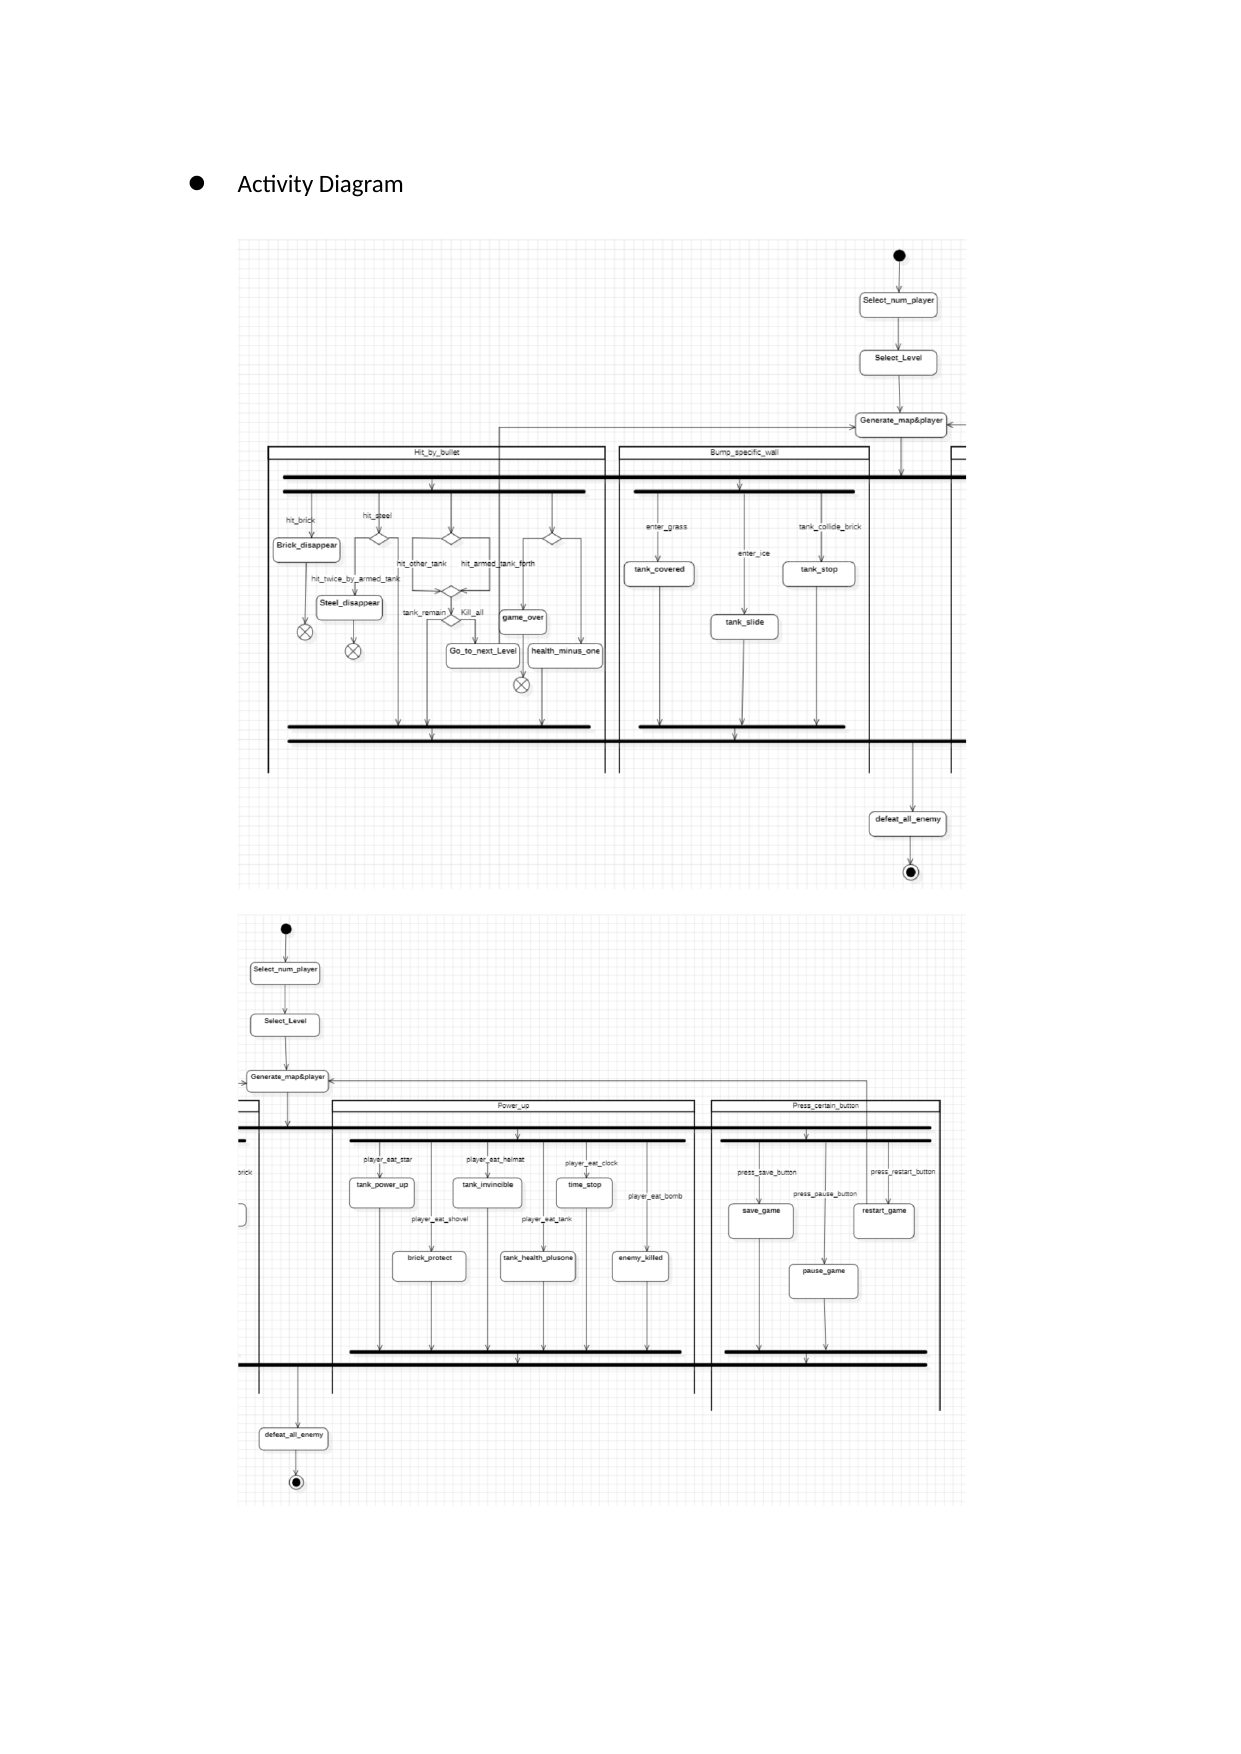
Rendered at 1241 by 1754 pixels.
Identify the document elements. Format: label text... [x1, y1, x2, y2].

picture [237, 914, 966, 1506]
picture [237, 239, 967, 889]
list Activity Diagram [187, 164, 1053, 202]
